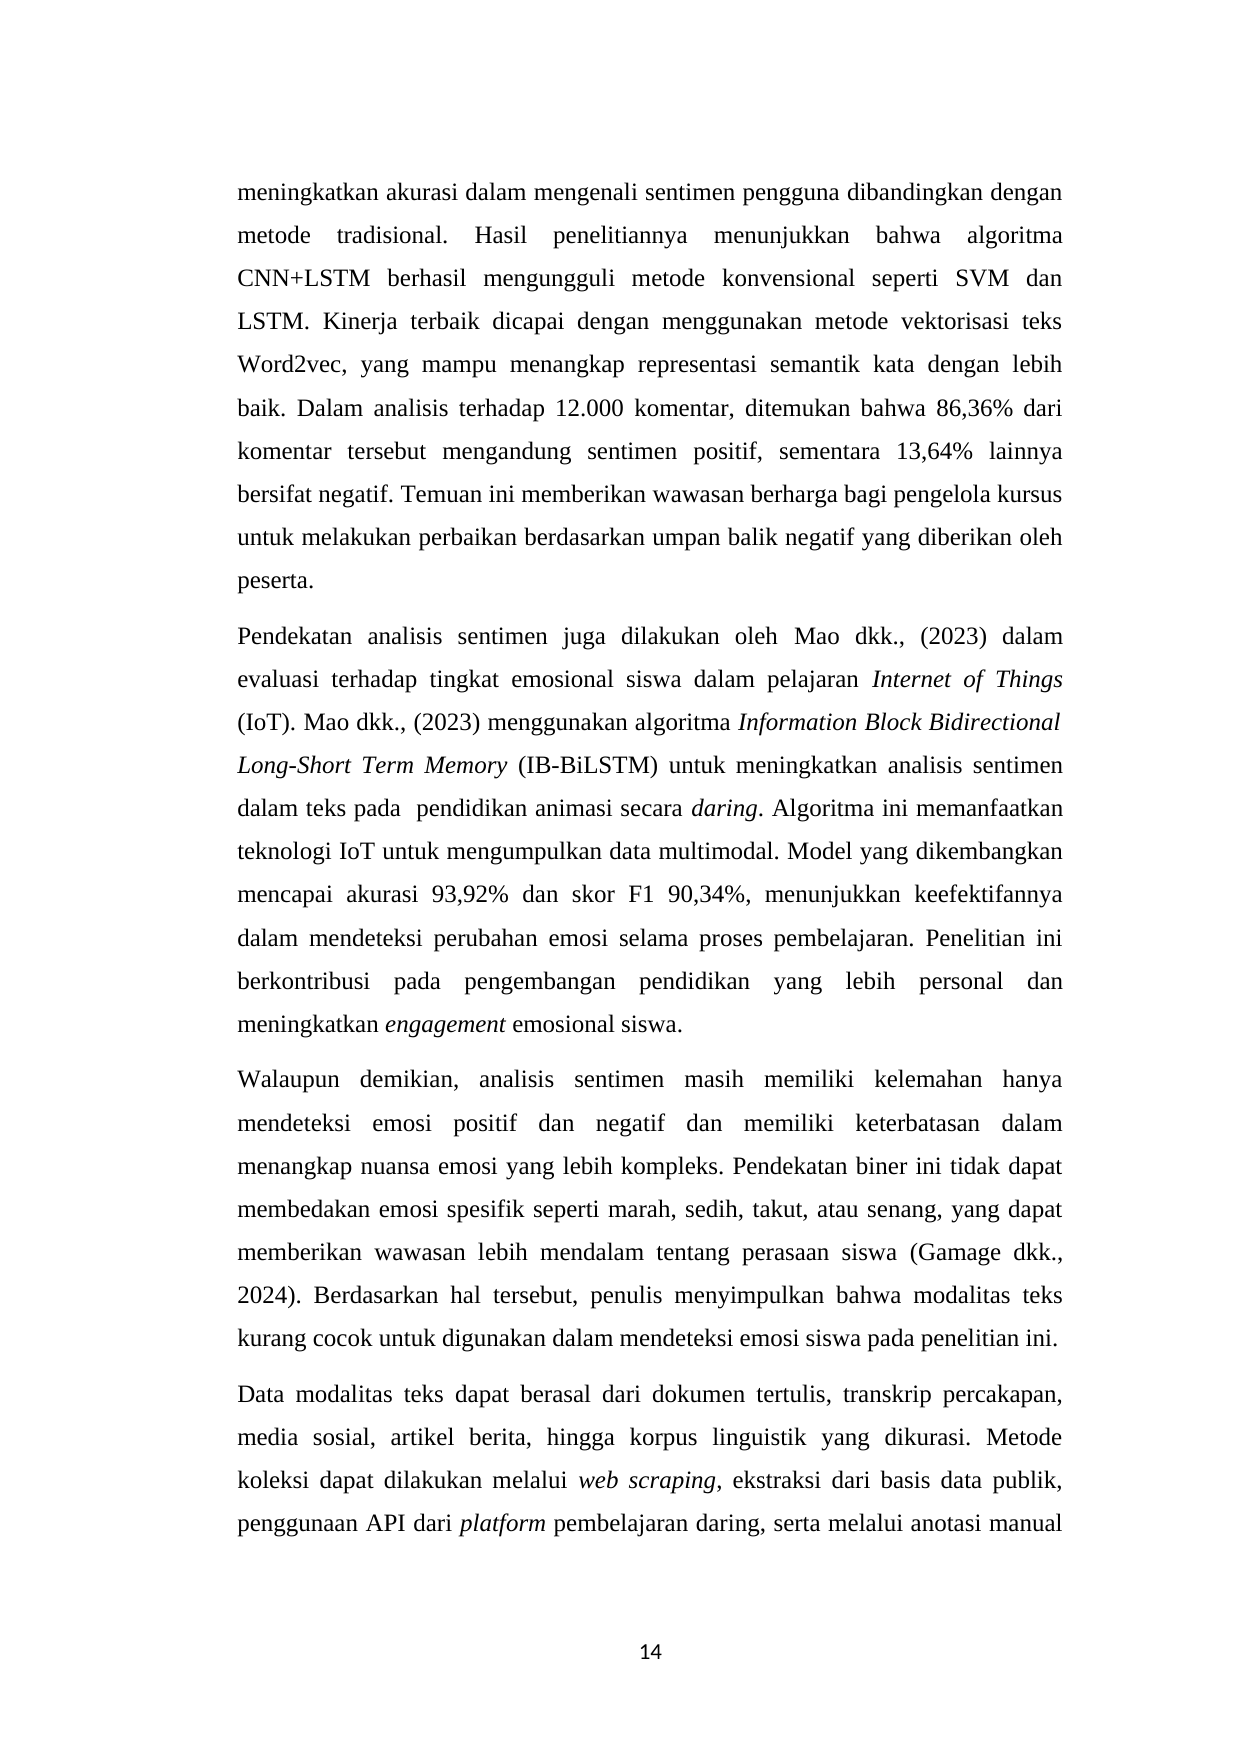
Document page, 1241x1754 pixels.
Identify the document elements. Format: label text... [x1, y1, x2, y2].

text Walaupun demikian, analisis sentimen masih memiliki kelemahan hanya mendeteksi emosi positif dan negatif dan memiliki keterbatasan dalam menangkap nuansa emosi yang lebih kompleks. Pendekatan biner ini tidak dapat membedakan emosi spesifik seperti marah, sedih, takut, atau senang, yang dapat memberikan wawasan lebih mendalam tentang perasaan siswa (Gamage dkk., 2024). Berdasarkan hal tersebut, penulis menyimpulkan bahwa modalitas teks kurang cocok untuk digunakan dalam mendeteksi emosi siswa pada penelitian ini. [237, 1064, 1063, 1352]
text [237, 1379, 1063, 1537]
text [237, 177, 1063, 594]
text Pendekatan analisis sentimen juga dilakukan oleh Mao dkk., (2023) dalam evaluasi terhadap tingkat emosional siswa dalam pelajaran Internet of Things (IoT). Mao dkk., (2023) menggunakan algoritma Information Block Bidirectional Long-Short Term Memory (IB-BiLSTM) untuk meningkatkan analisis sentimen dalam teks pada pendidikan animasi secara daring. Algoritma ini memanfaatkan teknologi IoT untuk mengumpulkan data multimodal. Model yang dikembangkan mencapai akurasi 93,92% dan skor F1 90,34%, menunjukkan keefektifannya dalam mendeteksi perubahan emosi selama proses pembelajaran. Penelitian ini berkontribusi pada pengembangan pendidikan yang lebih personal dan meningkatkan engagement emosional siswa. [237, 621, 1063, 1038]
